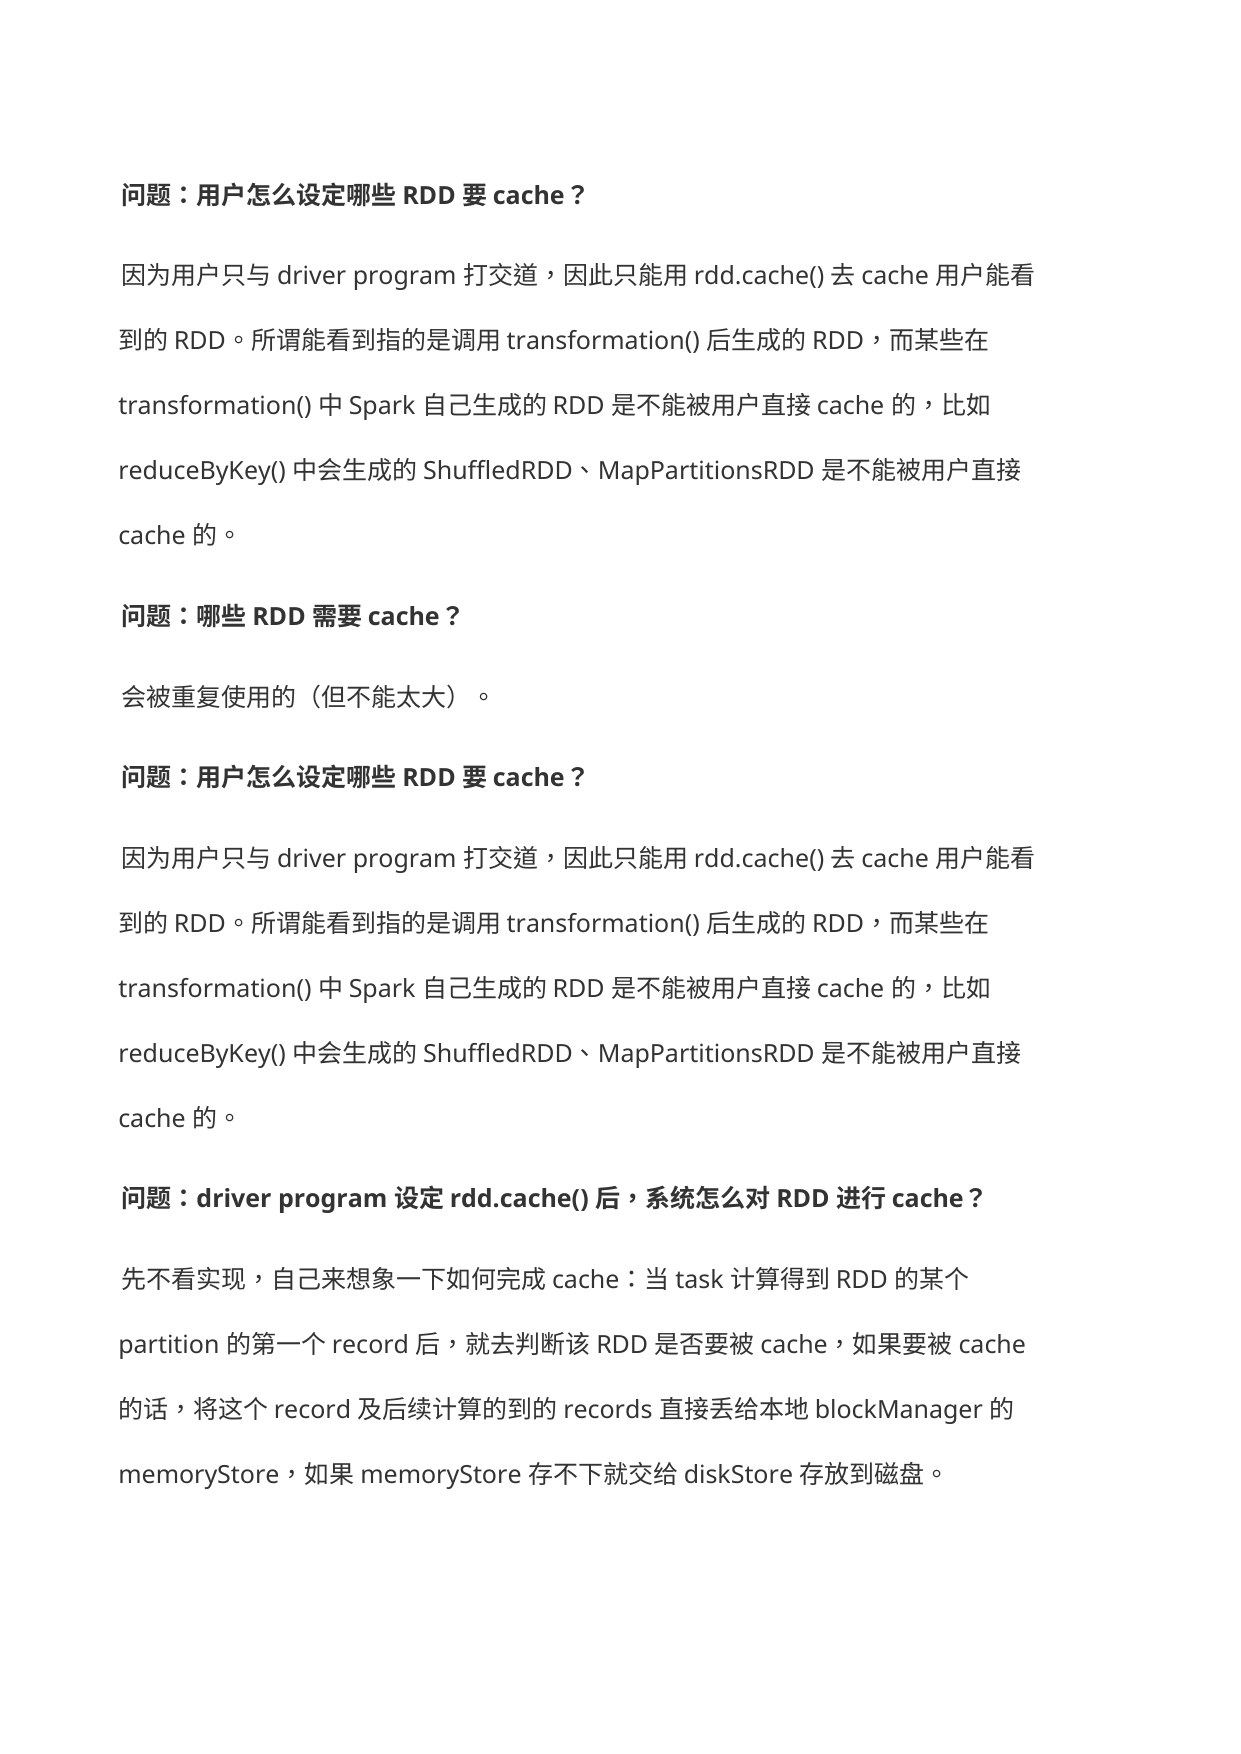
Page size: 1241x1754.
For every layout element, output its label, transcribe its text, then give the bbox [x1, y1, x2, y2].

text 问题：哪些 RDD 需要 cache？ [118, 582, 1053, 647]
text 问题：用户怎么设定哪些 RDD 要 cache？ [118, 743, 1053, 808]
text 因为用户只与 driver program 打交道，因此只能用 rdd.cache() 去 cache 用户能看到的 RDD。所谓能看到指的是调用 transformation() 后生成的 RDD，而某些在 transformation() 中 Spark 自己生成的 RDD 是不能被用户直接 cache 的，比如 reduceByKey() 中会生成的 ShuffledRDD、MapPartitionsRDD 是不能被用户直接 cache 的。 [118, 241, 1053, 566]
text 问题：用户怎么设定哪些 RDD 要 cache？ [118, 161, 1053, 226]
text 因为用户只与 driver program 打交道，因此只能用 rdd.cache() 去 cache 用户能看到的 RDD。所谓能看到指的是调用 transformation() 后生成的 RDD，而某些在 transformation() 中 Spark 自己生成的 RDD 是不能被用户直接 cache 的，比如 reduceByKey() 中会生成的 ShuffledRDD、MapPartitionsRDD 是不能被用户直接 cache 的。 [118, 824, 1053, 1149]
text 问题：driver program 设定 rdd.cache() 后，系统怎么对 RDD 进行 cache？ [118, 1164, 1053, 1229]
text 会被重复使用的（但不能太大）。 [118, 663, 1053, 728]
text 先不看实现，自己来想象一下如何完成 cache：当 task 计算得到 RDD 的某个 partition 的第一个 record 后，就去判断该 RDD 是否要被 cache，如果要被 cache 的话，将这个 record 及后续计算的到的 records 直接丢给本地 blockManager 的 memoryStore，如果 memoryStore 存不下就交给 diskStore 存放到磁盘。 [118, 1245, 1053, 1505]
